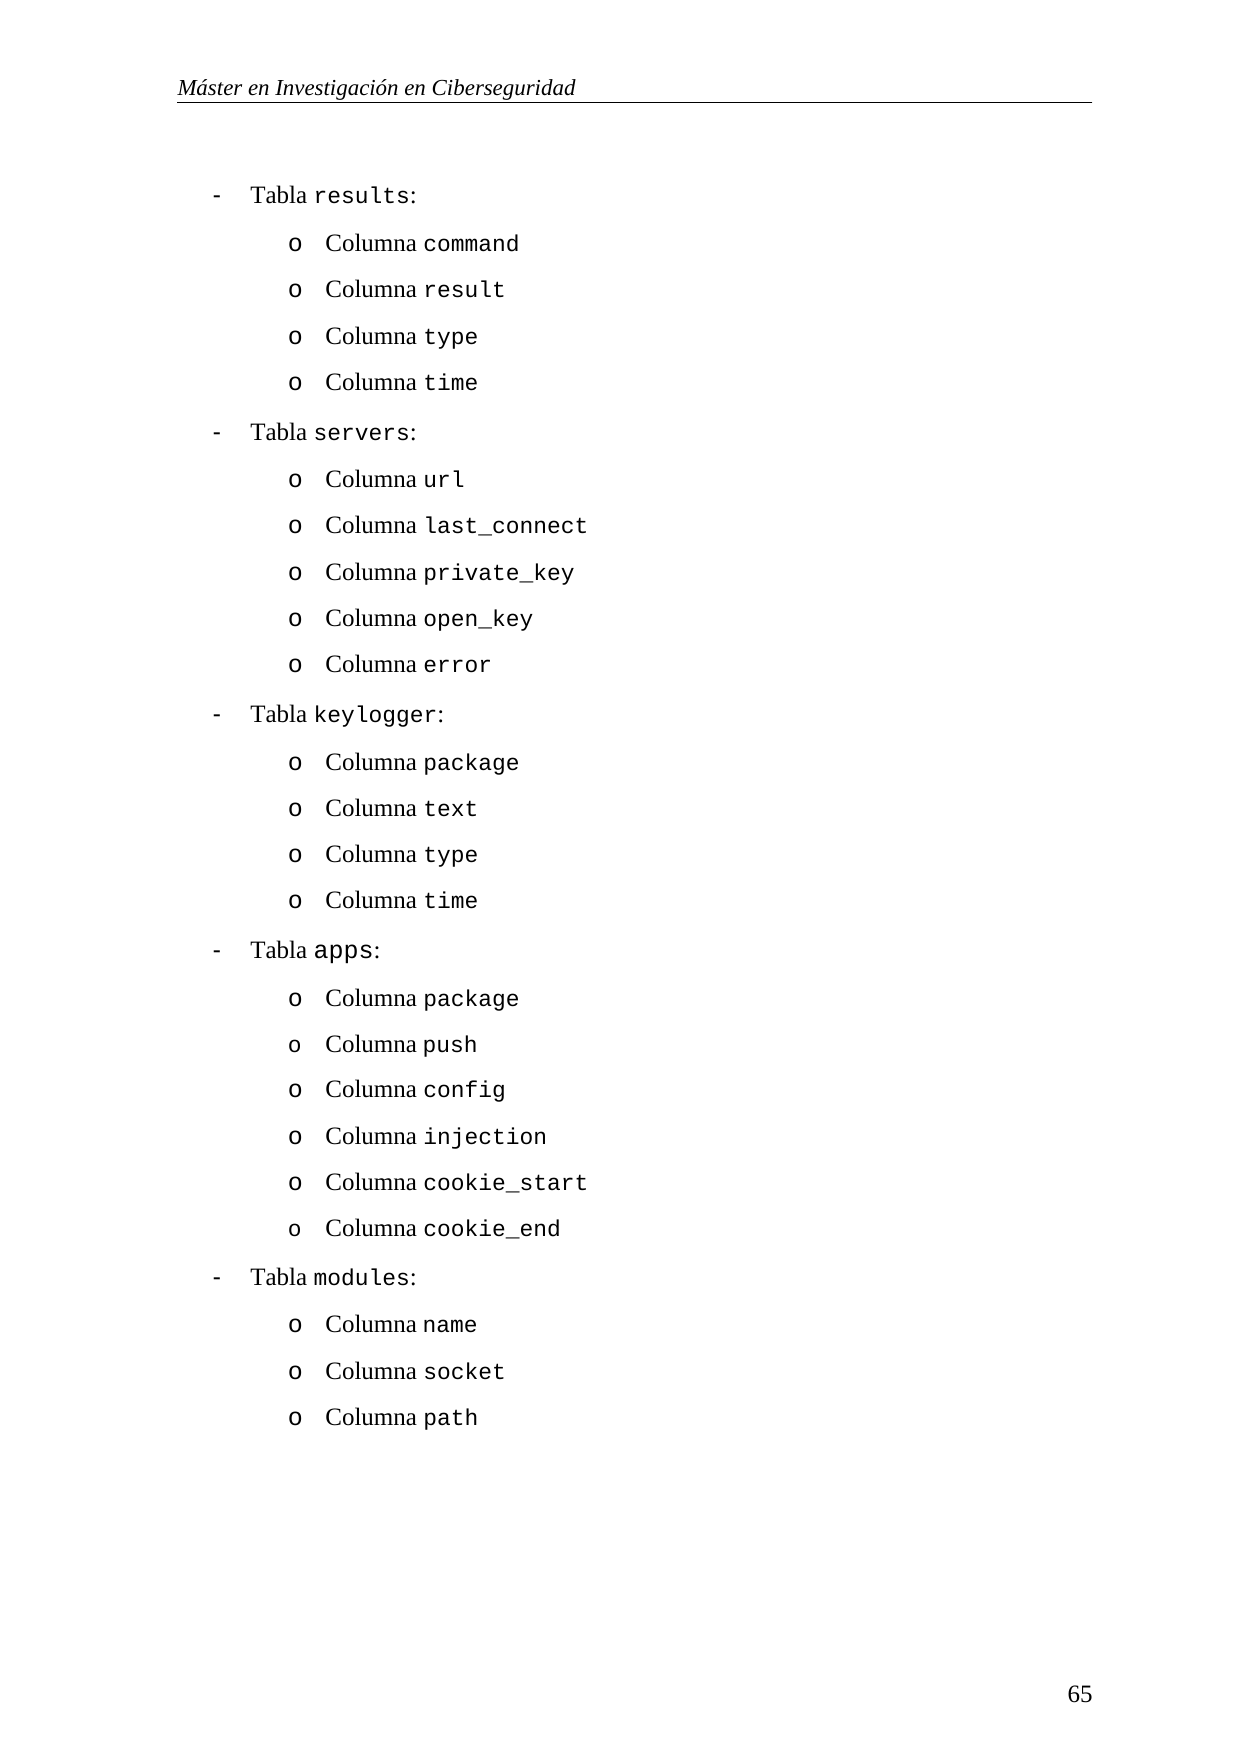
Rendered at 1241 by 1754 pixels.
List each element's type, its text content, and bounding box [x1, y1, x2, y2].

list Columna push [288, 1029, 1092, 1059]
list Tabla results: [213, 177, 1092, 211]
list Columna time [288, 367, 1092, 398]
list Columna name [288, 1309, 1092, 1340]
list Columna package [288, 747, 1092, 777]
list Columna command [288, 228, 1092, 259]
list Columna type [288, 321, 1092, 352]
list Tabla apps: [213, 932, 1092, 966]
list Columna time [288, 885, 1092, 916]
list Columna text [288, 793, 1092, 824]
list Columna injection [288, 1121, 1092, 1152]
list Columna package [288, 983, 1092, 1014]
list Columna private_key [288, 557, 1092, 588]
list Columna type [288, 839, 1092, 870]
list Columna path [288, 1402, 1092, 1433]
list Columna cookie_start [288, 1167, 1092, 1198]
list Columna last_connect [288, 511, 1092, 541]
list Columna cookie_end [288, 1213, 1092, 1243]
list Tabla servers: [213, 413, 1092, 447]
list Columna open_key [288, 603, 1092, 634]
list Tabla keylogger: [213, 696, 1092, 729]
list Columna result [288, 274, 1092, 305]
list Columna error [288, 649, 1092, 680]
list Columna config [288, 1074, 1092, 1105]
list Columna socket [288, 1356, 1092, 1387]
list Tabla modules: [213, 1258, 1092, 1293]
list Columna url [288, 464, 1092, 495]
